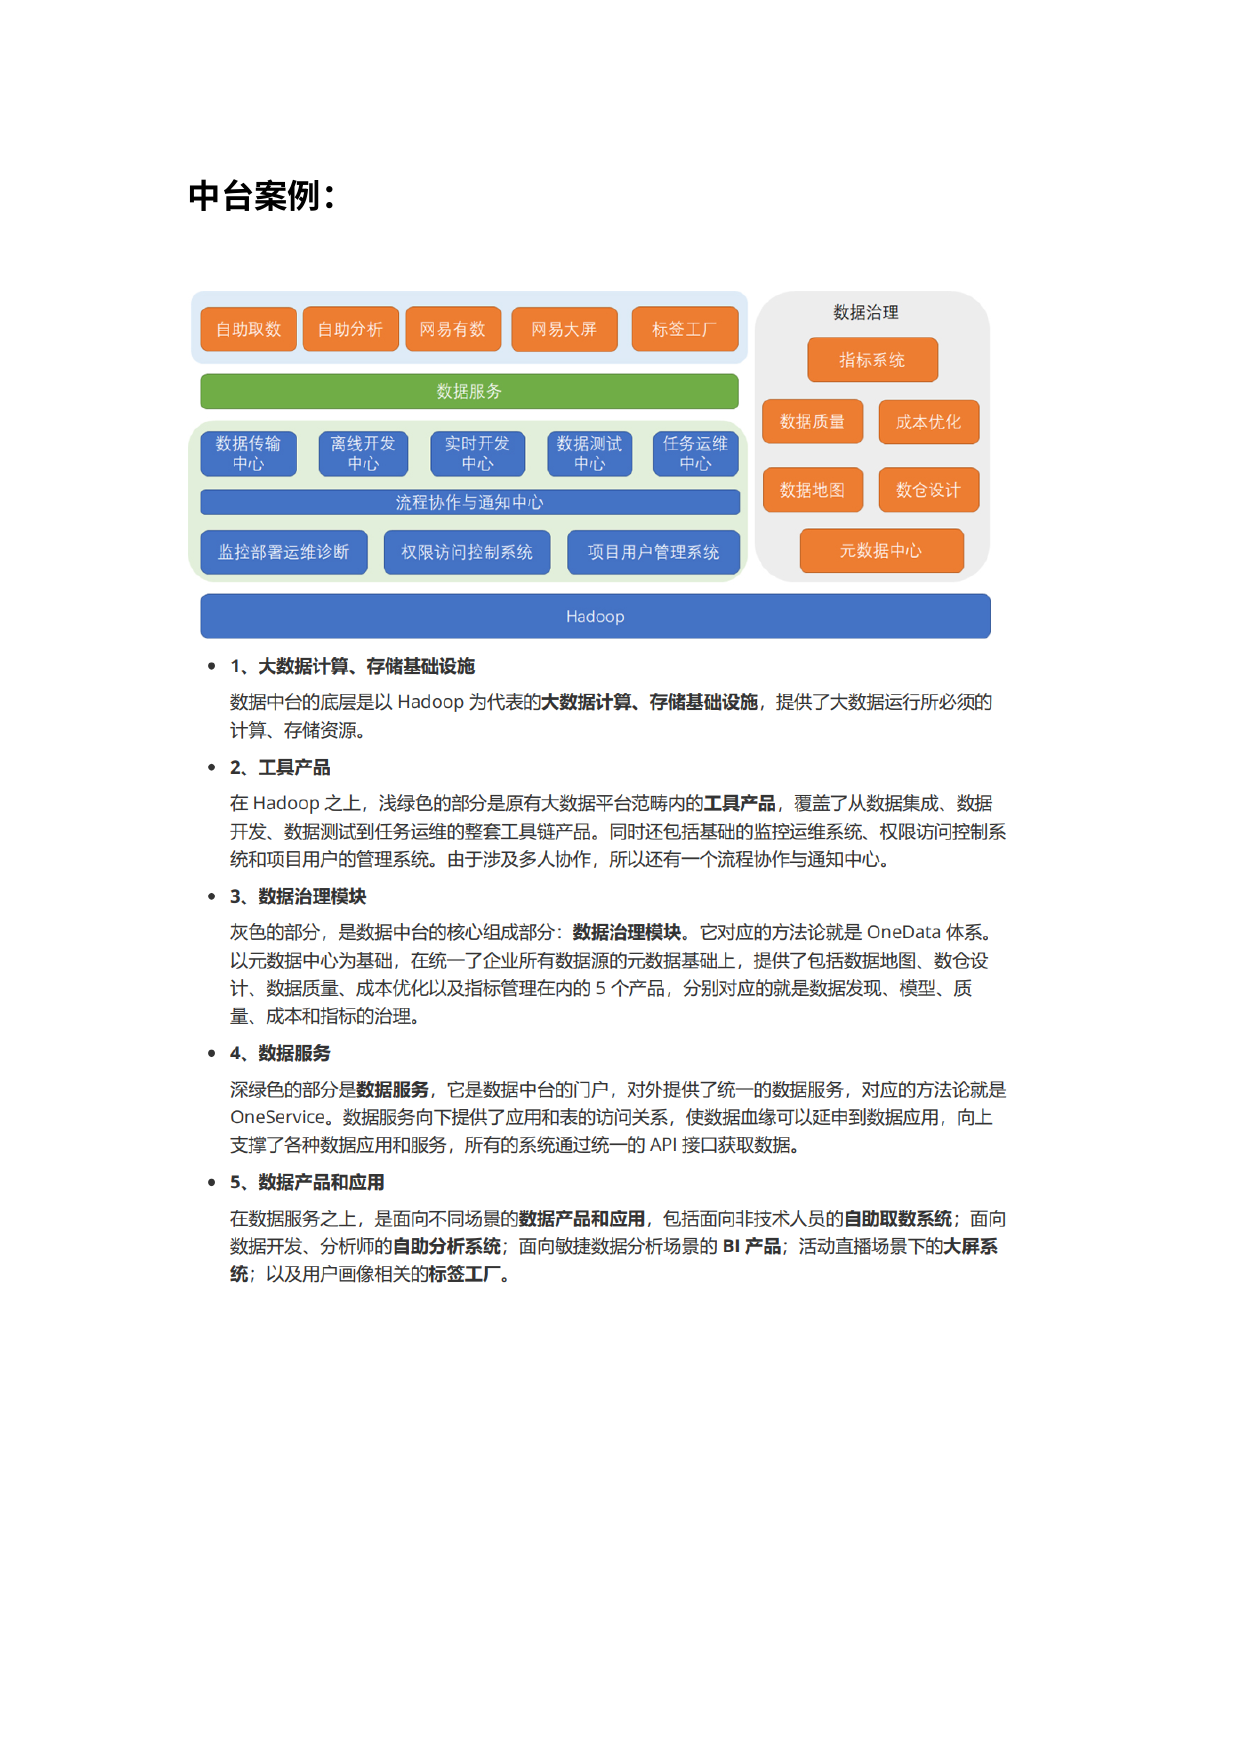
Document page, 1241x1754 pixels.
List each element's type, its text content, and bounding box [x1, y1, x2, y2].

picture [187, 288, 1039, 1291]
subtitle 中台案例： [187, 162, 1053, 227]
